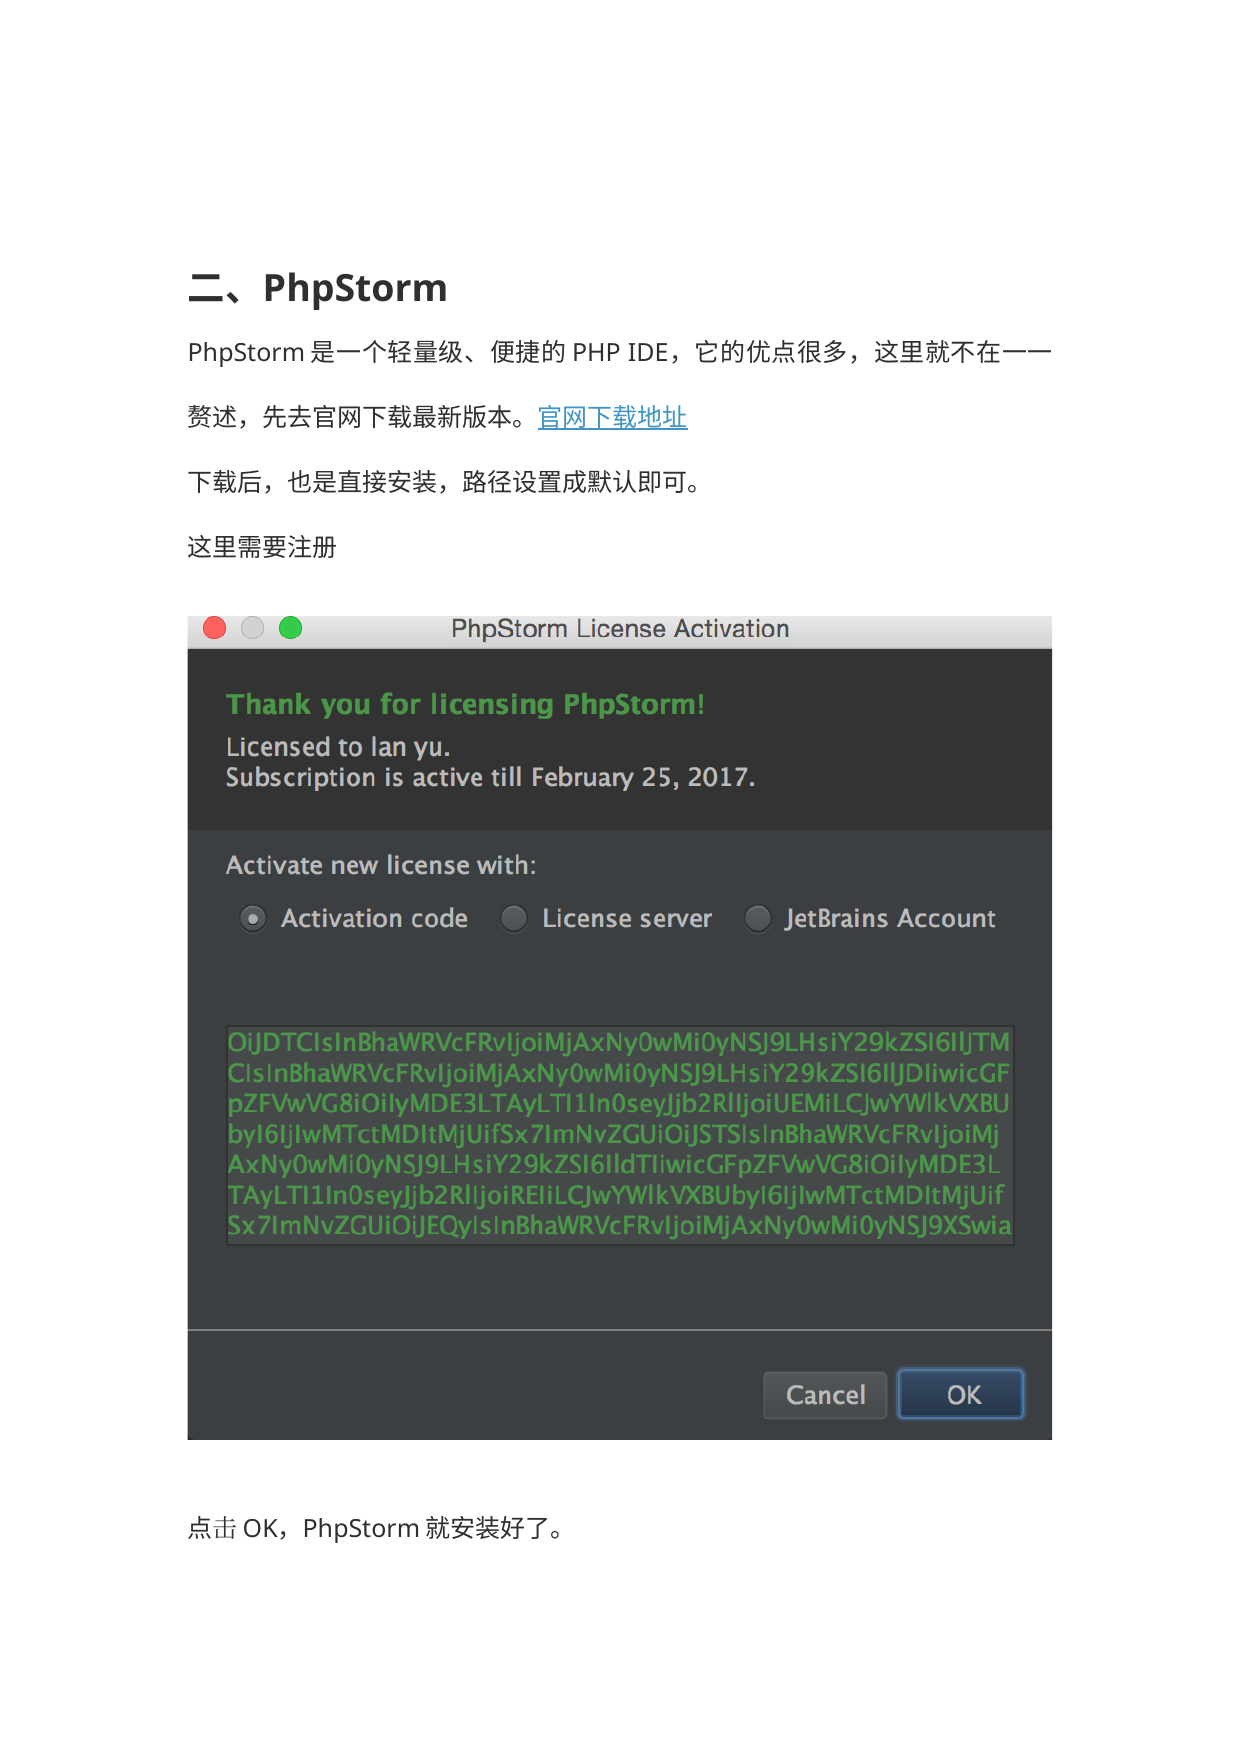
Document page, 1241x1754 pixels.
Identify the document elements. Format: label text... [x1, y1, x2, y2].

picture [187, 616, 1053, 1440]
subtitle 二、PhpStorm [187, 253, 1053, 318]
text PhpStorm是一个轻量级、便捷的PHP IDE，它的优点很多，这里就不在一一赘述，先去官网下载最新版本。官网下载地址 下载后，也是直接安装，路径设置成默认即可。 这里需要注册 [187, 318, 1053, 578]
text 点击OK，PhpStorm就安装好了。 [187, 1494, 1053, 1559]
